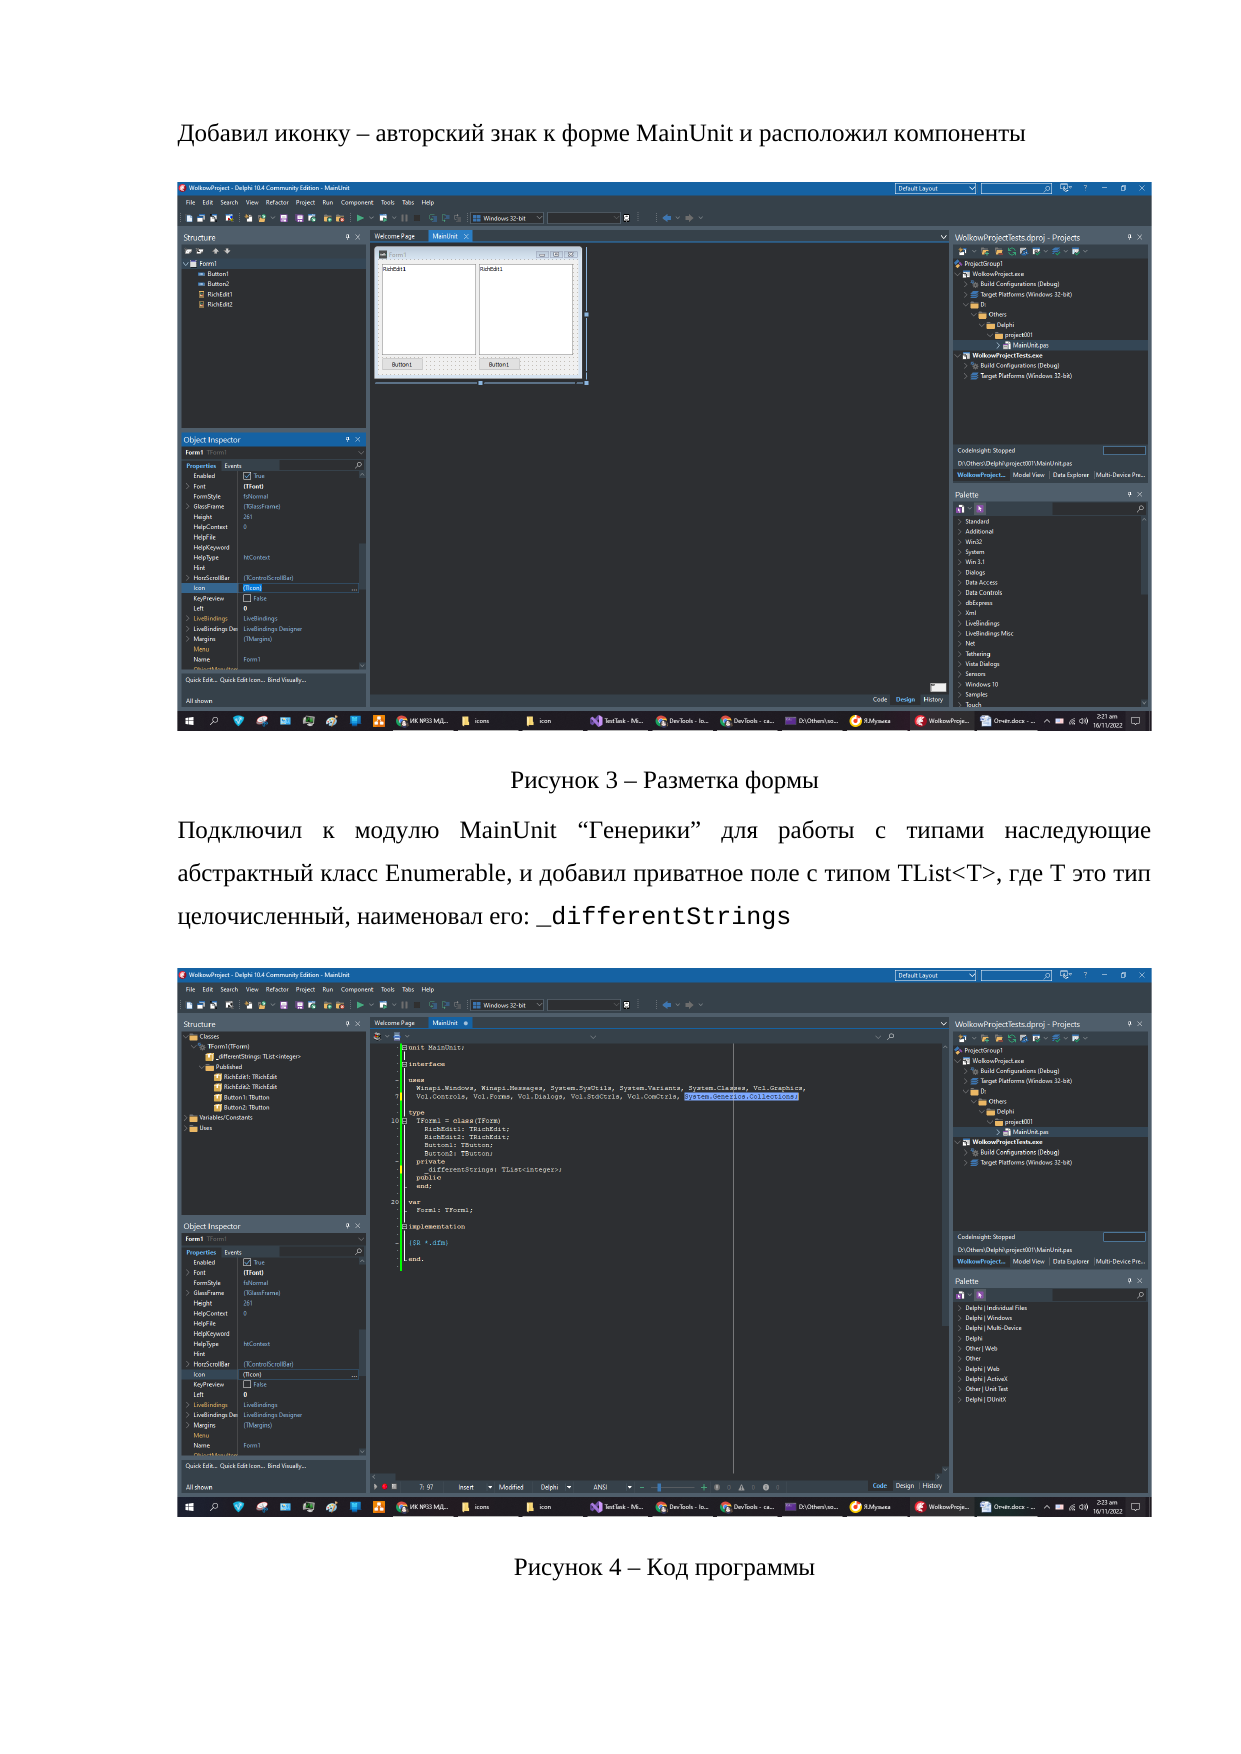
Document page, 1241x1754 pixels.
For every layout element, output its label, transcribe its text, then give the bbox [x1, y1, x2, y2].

text Подключил к модулю MainUnit “Генерики” для работы с типами наследующие абстрактный класс Enumerable, и добавил приватное поле с типом TList<T>, где T это тип целочисленный, наименовал его: _differentStrings [177, 815, 1152, 932]
text Добавил иконку – авторский знак к форме MainUnit и расположил компоненты [177, 118, 1152, 147]
picture [177, 968, 1152, 1517]
picture [177, 182, 1152, 731]
